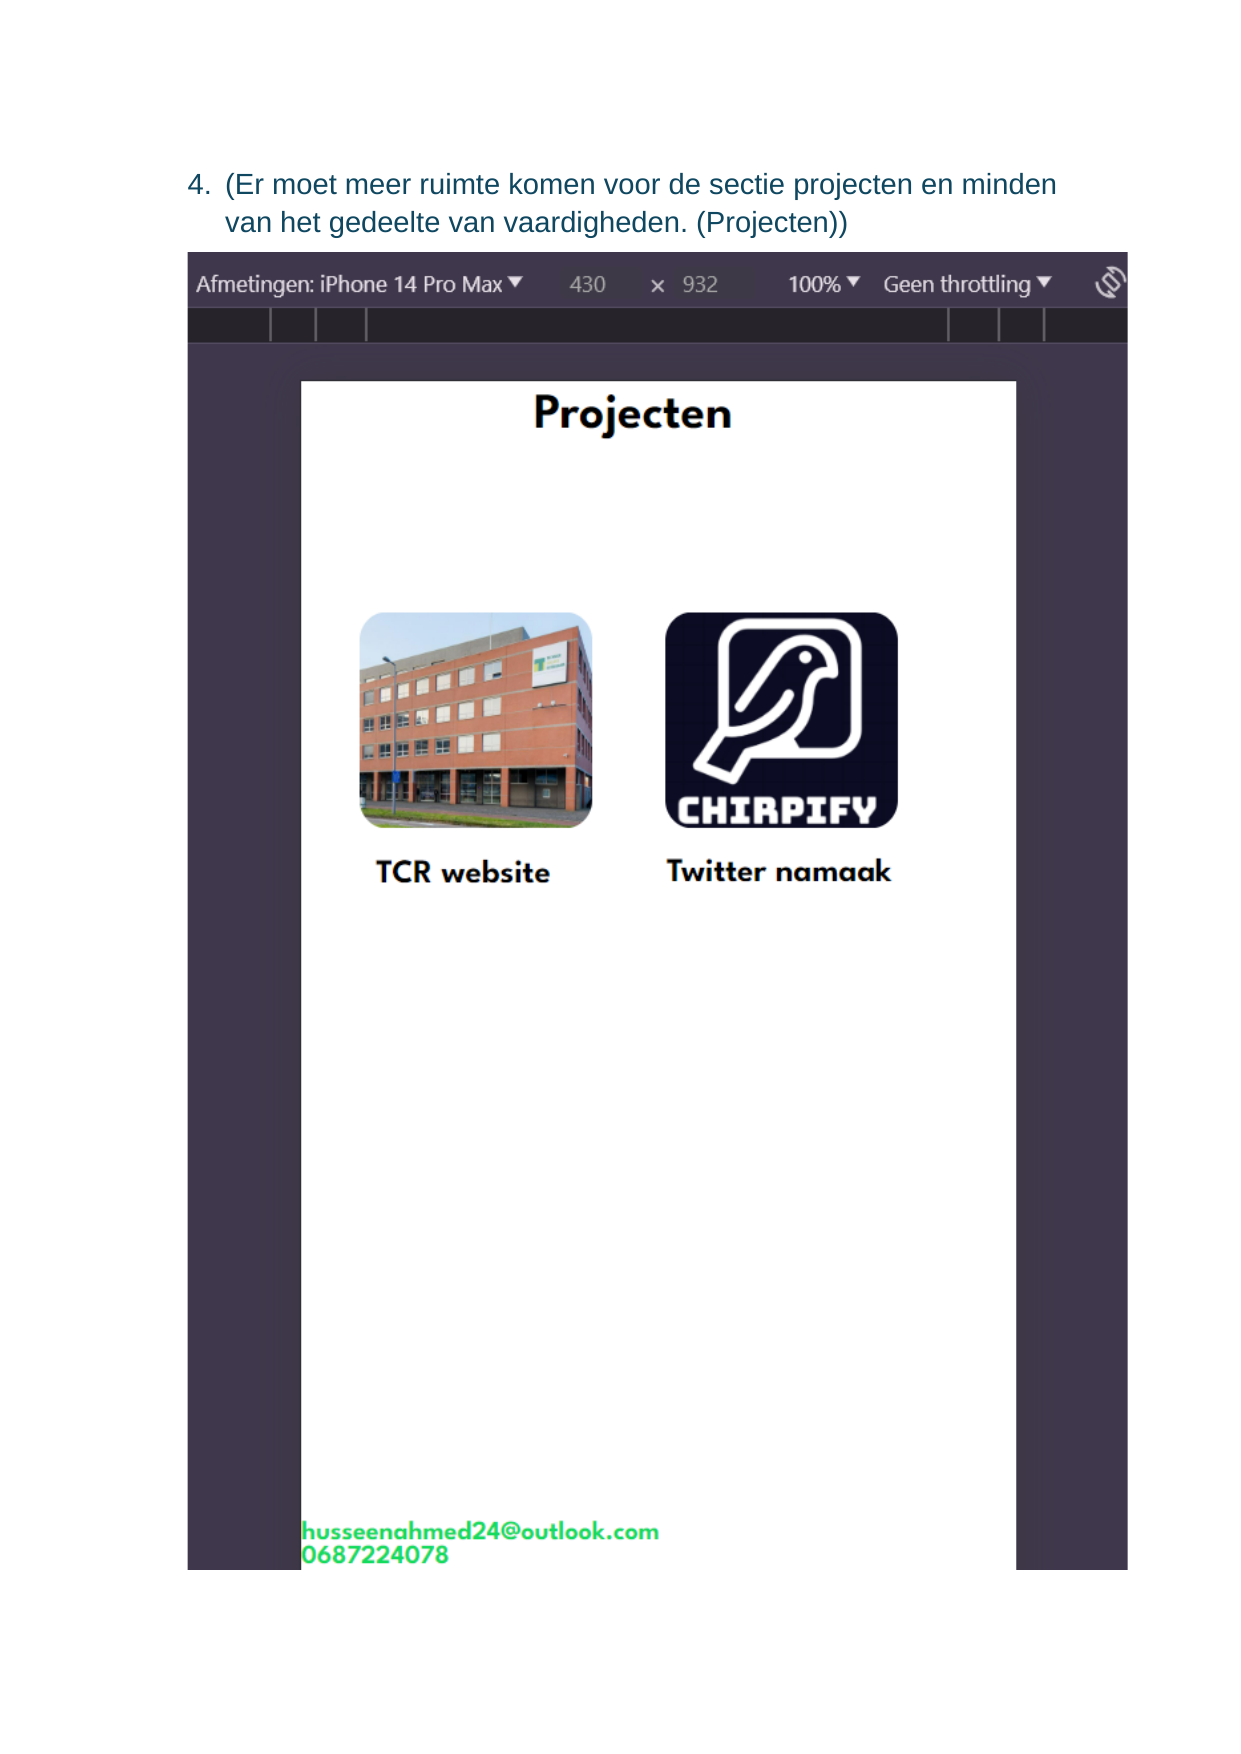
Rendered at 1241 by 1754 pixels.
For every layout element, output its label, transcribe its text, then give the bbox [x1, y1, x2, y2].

picture [187, 252, 1128, 1570]
subtitle (Er moet meer ruimte komen voor de sectie projecten en minden van het gedeelte van vaardigheden. (Projecten)) [187, 167, 1090, 239]
